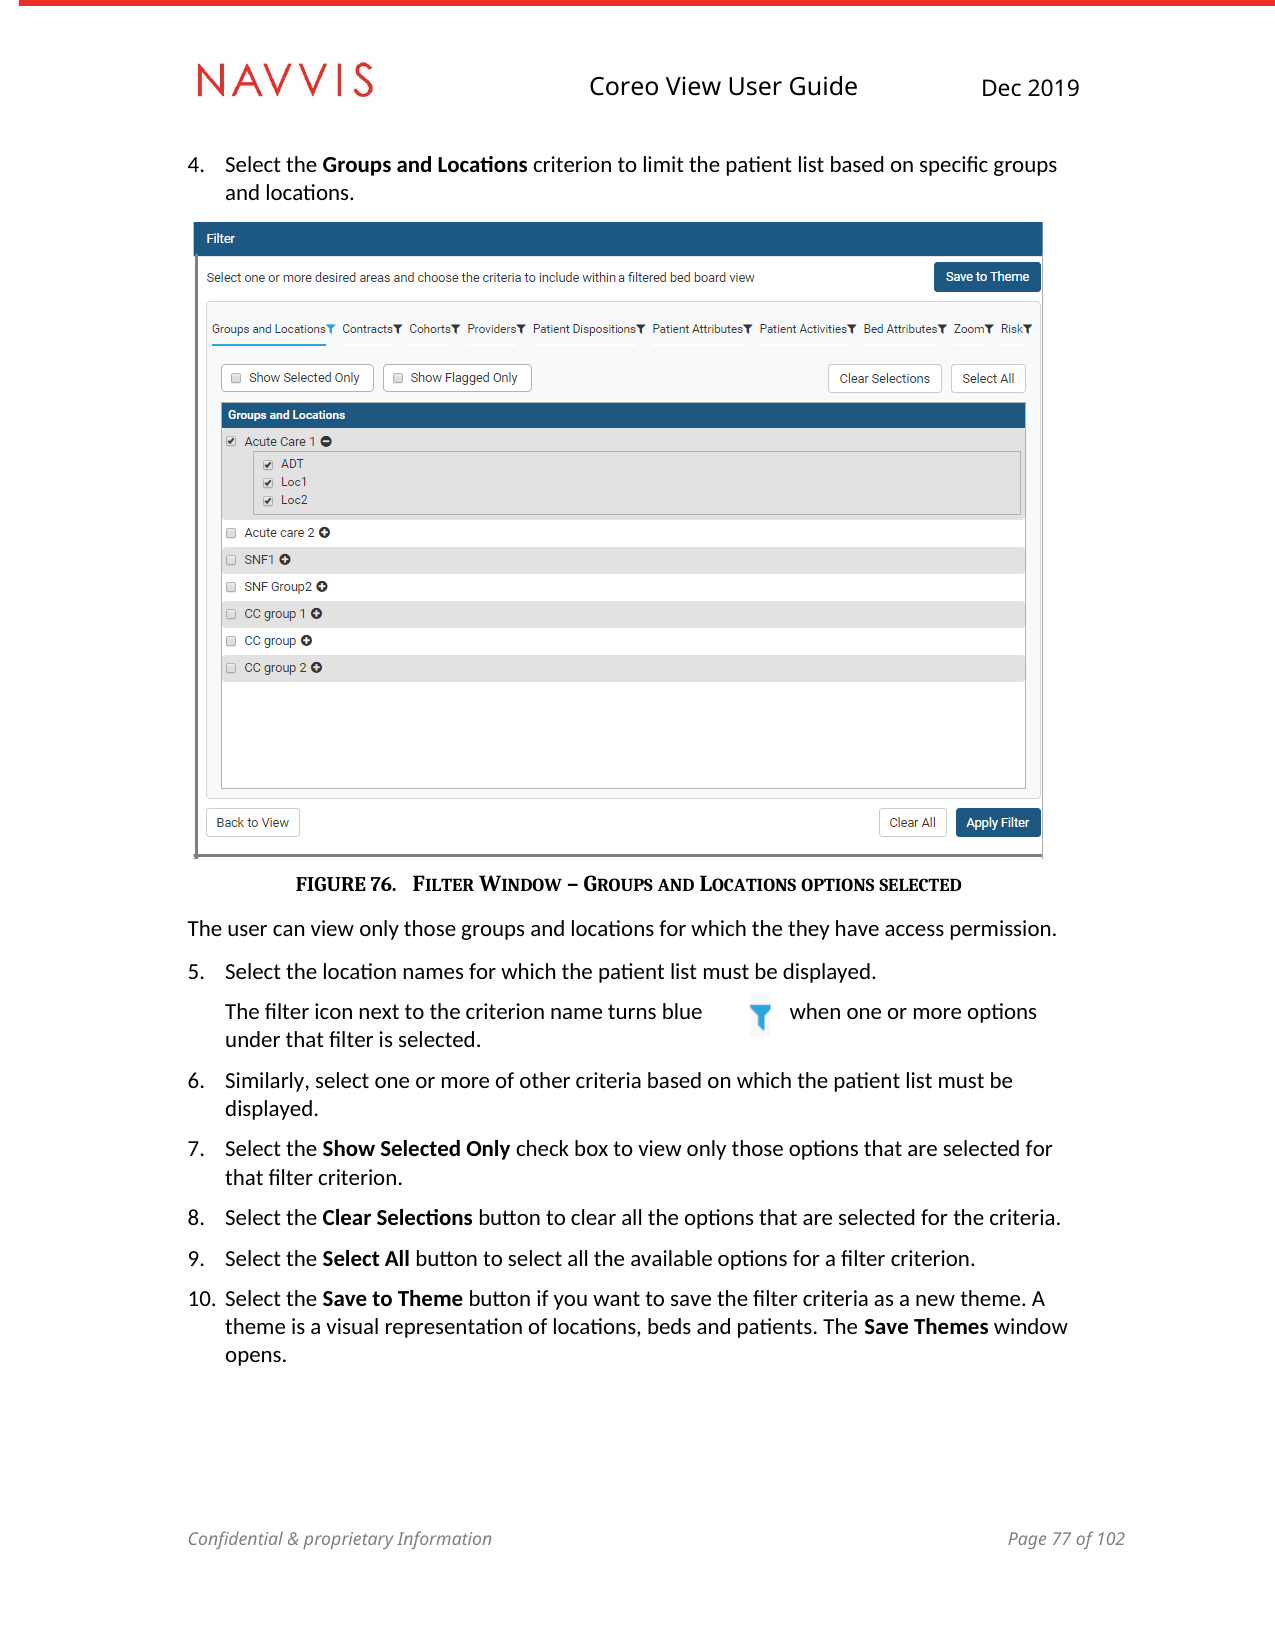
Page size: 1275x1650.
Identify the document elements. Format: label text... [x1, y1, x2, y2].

list Select the Show Selected Only check box to view only those options that are selected for that filter criterion. [187, 1134, 1087, 1191]
list Select the Select All button to select all the available options for a filter criterion. [187, 1244, 1087, 1272]
list Similarly, select one or more of other criteria based on which the patient list must be displayed. [187, 1066, 1087, 1122]
picture [748, 993, 771, 1034]
text The filter icon next to the criterion name turns blue when one or more options under that filter is selected. [225, 997, 1087, 1053]
list Select the Save to Theme button if you want to save the filter criteria as a new theme. A theme is a visual representation of locations, beds and patients. The Save Themes window opens. [187, 1284, 1087, 1368]
picture [193, 222, 1043, 859]
list Select the location names for which the patient list must be displayed. [187, 957, 1087, 985]
text Filter Window – Groups and Locations options selected [296, 871, 1087, 897]
list Select the Groups and Locations criterion to limit the patient list based on specific groups and locations. [187, 150, 1087, 206]
picture [187, 55, 383, 104]
text The user can view only those groups and locations for which the they have access permission. [187, 914, 1087, 942]
list Select the Clear Selections button to clear all the options that are selected for the criteria. [187, 1203, 1087, 1231]
